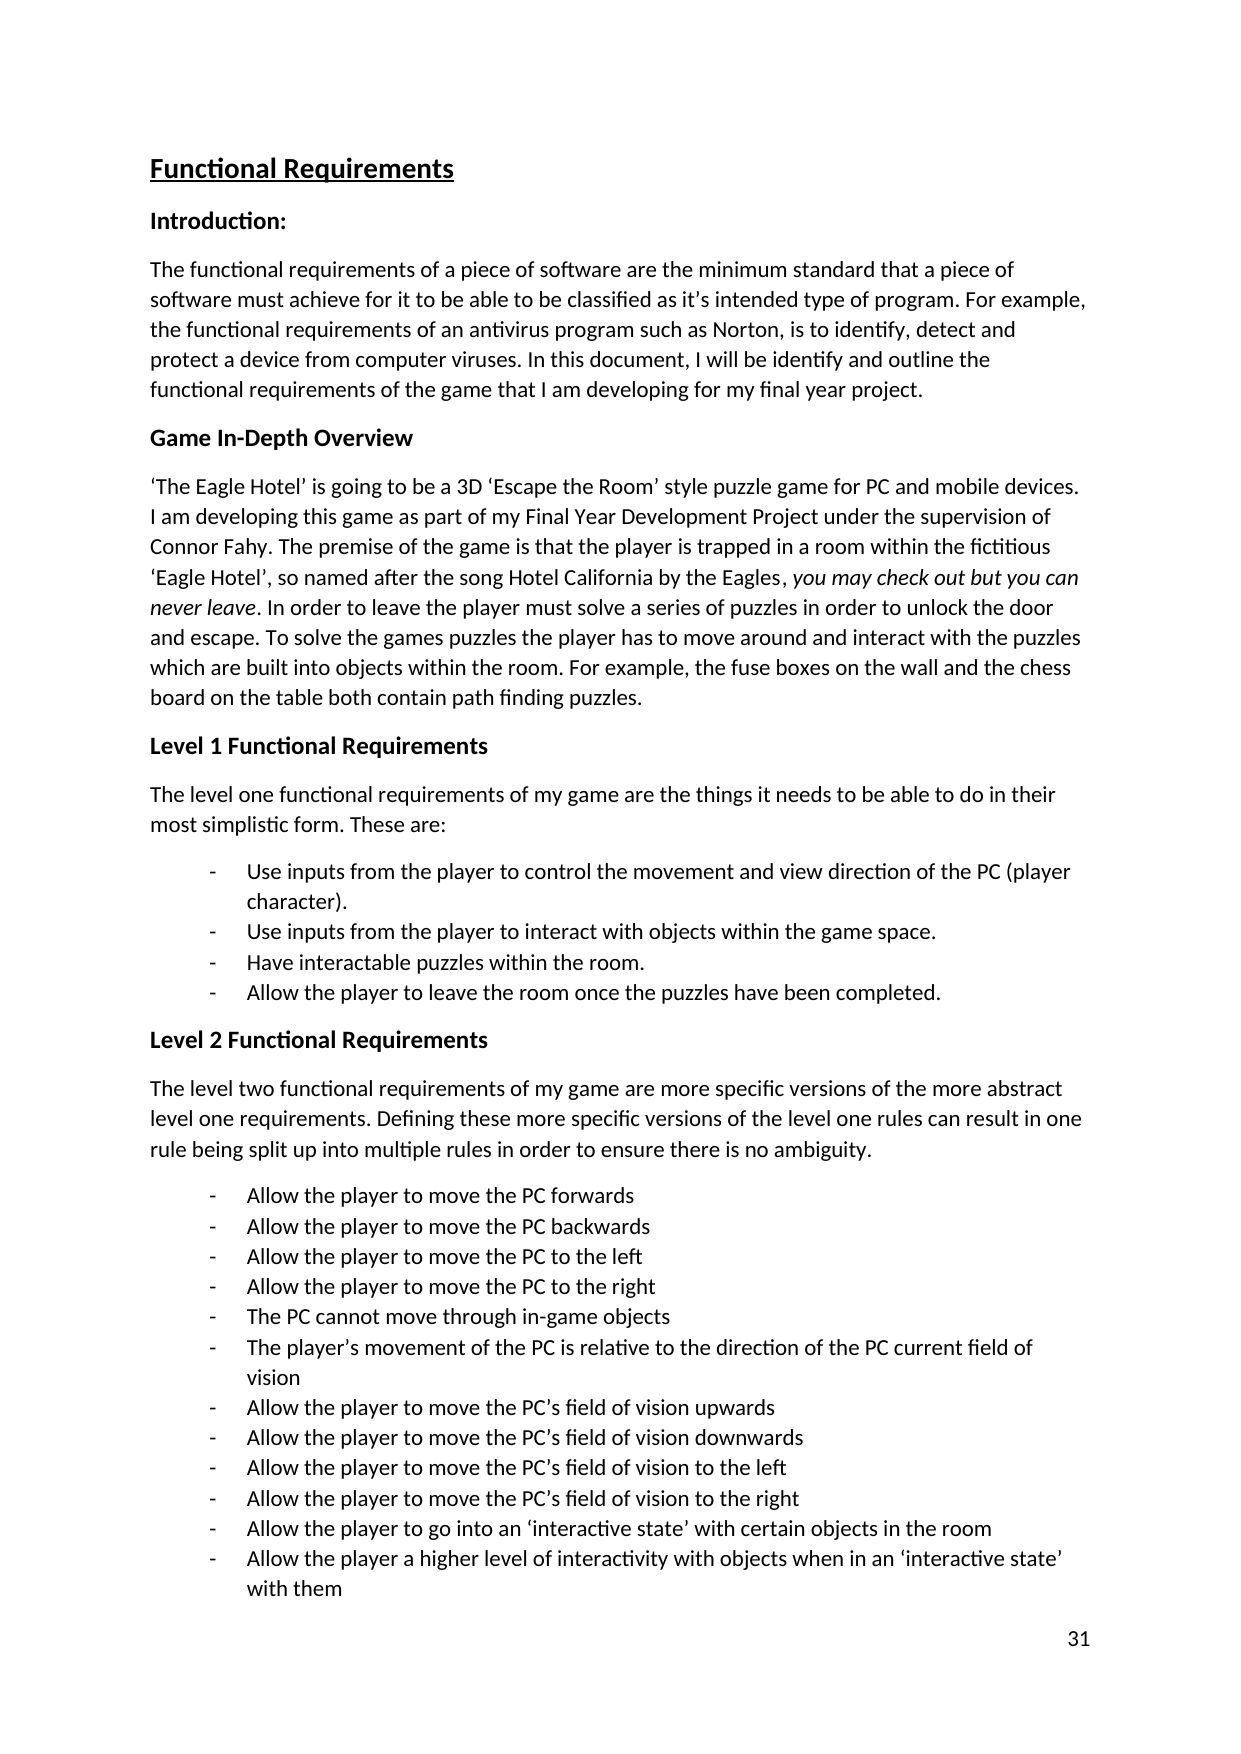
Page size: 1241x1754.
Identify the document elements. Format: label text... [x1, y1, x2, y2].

list Allow the player to move the PC to the left [209, 1242, 1090, 1270]
list The PC cannot move through in-game objects [209, 1302, 1090, 1330]
list The player’s movement of the PC is relative to the direction of the PC current field of vision [209, 1333, 1090, 1391]
text The functional requirements of a piece of software are the minimum standard that a piece of software must achieve for it to be able to be classified as it’s intended type of program. For example, the functional requirements of an antivirus program such as Norton, is to identify, detect and protect a device from computer viruses. In this document, I will be identify and outline the functional requirements of the game that I am developing for my final year project. [150, 255, 1090, 403]
text The level one functional requirements of my game are the things it needs to be able to do in their most simplistic form. These are: [150, 780, 1090, 838]
list Allow the player to move the PC to the right [209, 1272, 1090, 1300]
text Level 1 Functional Requirements [150, 730, 1090, 761]
list Allow the player a higher level of interactivity with objects when in an ‘interactive state’ with them [209, 1544, 1090, 1602]
list Allow the player to move the PC’s field of vision to the right [209, 1484, 1090, 1512]
text Introduction: [150, 205, 1090, 236]
list Allow the player to move the PC’s field of vision to the left [209, 1453, 1090, 1481]
list Allow the player to move the PC’s field of vision upwards [209, 1393, 1090, 1421]
list Allow the player to move the PC backwards [209, 1212, 1090, 1240]
text The level two functional requirements of my game are more specific versions of the more abstract level one requirements. Defining these more specific versions of the level one rules can result in one rule being split up into multiple rules in order to ensure there is no ambiguity. [150, 1074, 1090, 1163]
text Level 2 Functional Requirements [150, 1025, 1090, 1055]
list Allow the player to move the PC’s field of vision downwards [209, 1423, 1090, 1451]
list Have interactable puzzles within the room. [209, 948, 1090, 976]
list Allow the player to leave the room once the puzzles have been completed. [209, 978, 1090, 1006]
text Game In-Depth Overview [150, 422, 1090, 453]
text ‘The Eagle Hotel’ is going to be a 3D ‘Escape the Room’ style puzzle game for PC and mobile devices. I am developing this game as part of my Final Year Development Project under the supervision of Connor Fahy. The premise of the game is that the player is trapped in a room within the fictitious ‘Eagle Hotel’, so named after the song Hotel California by the Eagles, you may check out but you can never leave. In order to leave the player must solve a series of puzzles in order to unlock the door and escape. To solve the games puzzles the player has to move around and interact with the puzzles which are built into objects within the room. For example, the fuse boxes on the wall and the chess board on the table both contain path finding puzzles. [150, 472, 1090, 711]
text Functional Requirements [150, 150, 1090, 186]
list Allow the player to move the PC forwards [209, 1182, 1090, 1209]
list Use inputs from the player to control the movement and view direction of the PC (player character). [209, 857, 1090, 915]
list Allow the player to go into an ‘interactive state’ with certain objects in the room [209, 1514, 1090, 1542]
list Use inputs from the player to interact with objects within the game space. [209, 917, 1090, 945]
